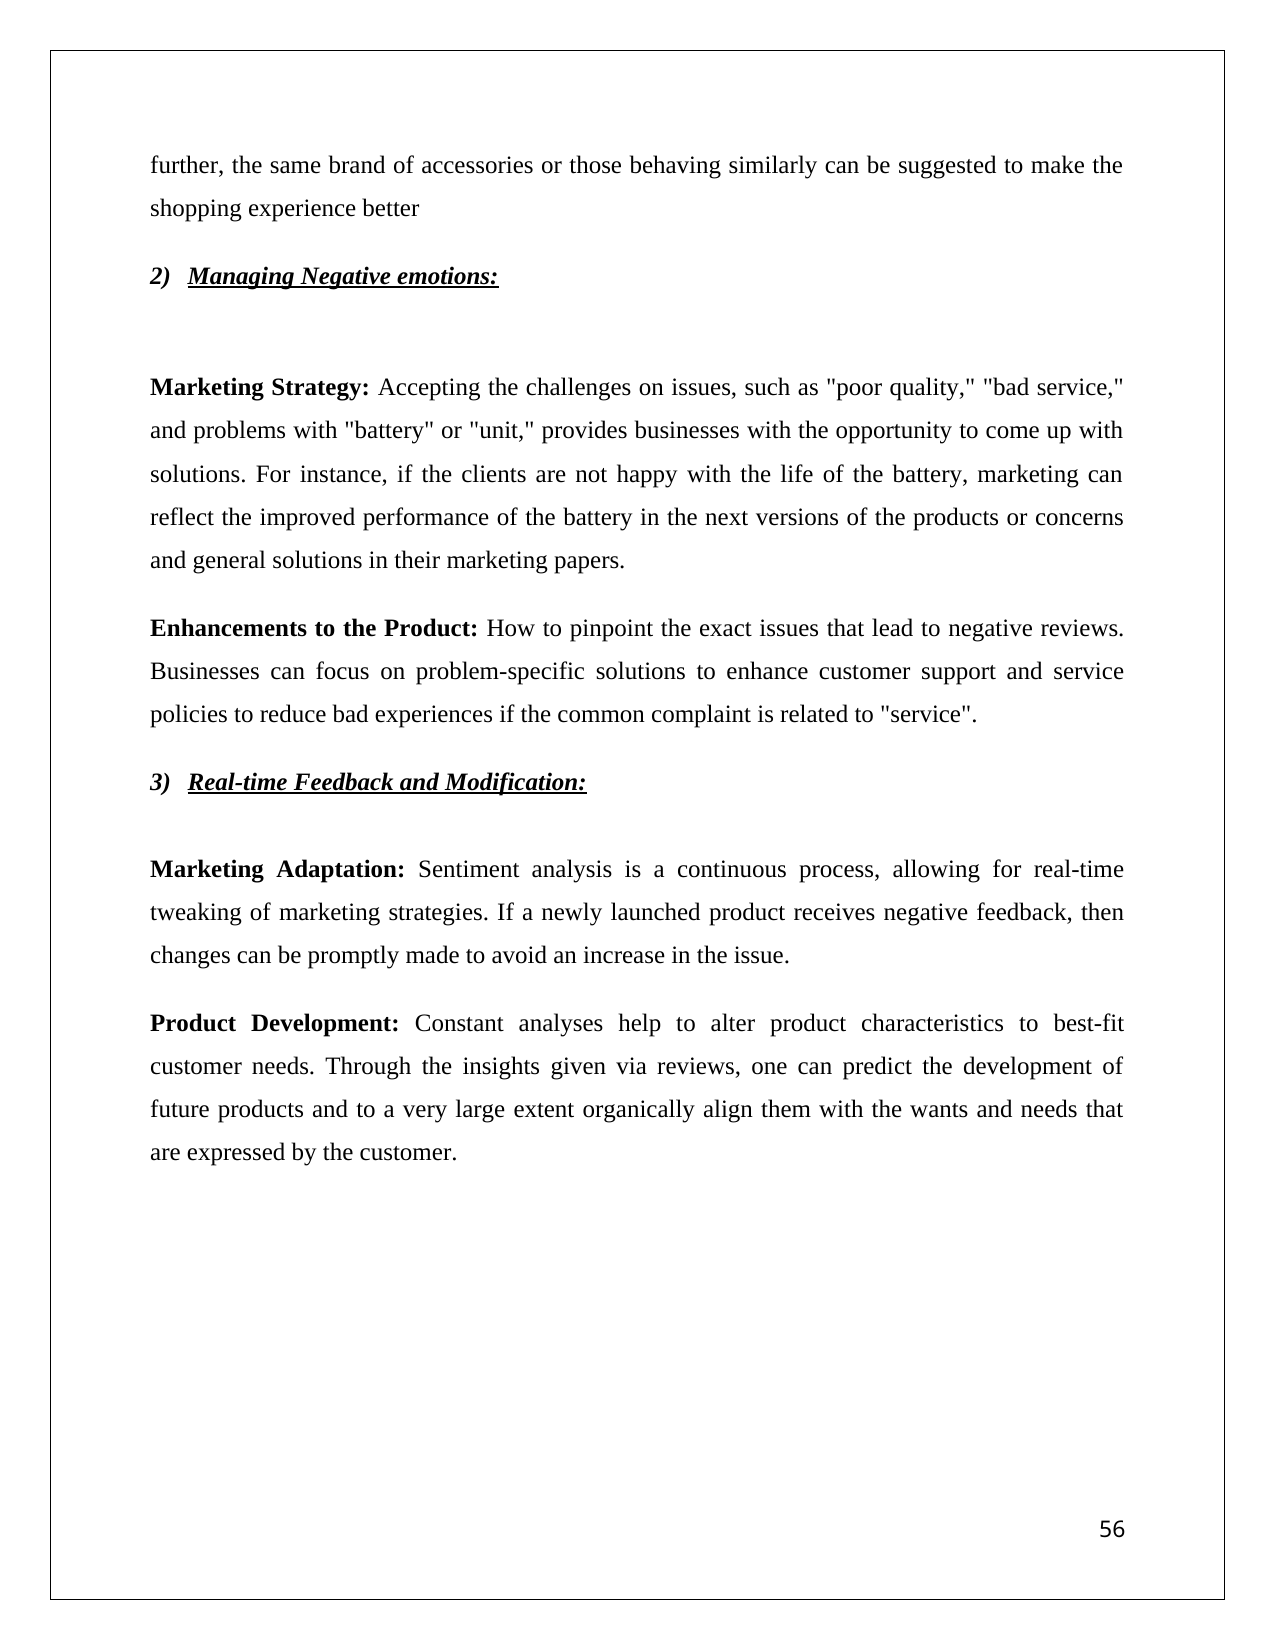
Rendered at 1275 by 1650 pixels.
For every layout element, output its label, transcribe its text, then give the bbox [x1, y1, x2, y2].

list Managing Negative emotions: [150, 261, 1125, 290]
text Marketing Adaptation: Sentiment analysis is a continuous process, allowing for real-time tweaking of marketing strategies. If a newly launched product receives negative feedback, then changes can be promptly made to avoid an increase in the issue. [150, 854, 1125, 969]
list Real-time Feedback and Modification: [150, 767, 1125, 796]
text Enhancements to the Product: How to pinpoint the exact issues that lead to negative reviews. Businesses can focus on problem-specific solutions to enhance customer support and service policies to reduce bad experiences if the common complaint is related to "service". [150, 613, 1125, 728]
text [150, 150, 1125, 222]
text Marketing Strategy: Accepting the challenges on issues, such as "poor quality," "bad service," and problems with "battery" or "unit," provides businesses with the opportunity to come up with solutions. For instance, if the clients are not happy with the life of the battery, marketing can reflect the improved performance of the battery in the next versions of the products or concerns and general solutions in their marketing papers. [150, 372, 1125, 574]
text Product Development: Constant analyses help to alter product characteristics to best-fit customer needs. Through the insights given via reviews, one can predict the development of future products and to a very large extent organically align them with the wants and needs that are expressed by the customer. [150, 1008, 1125, 1166]
